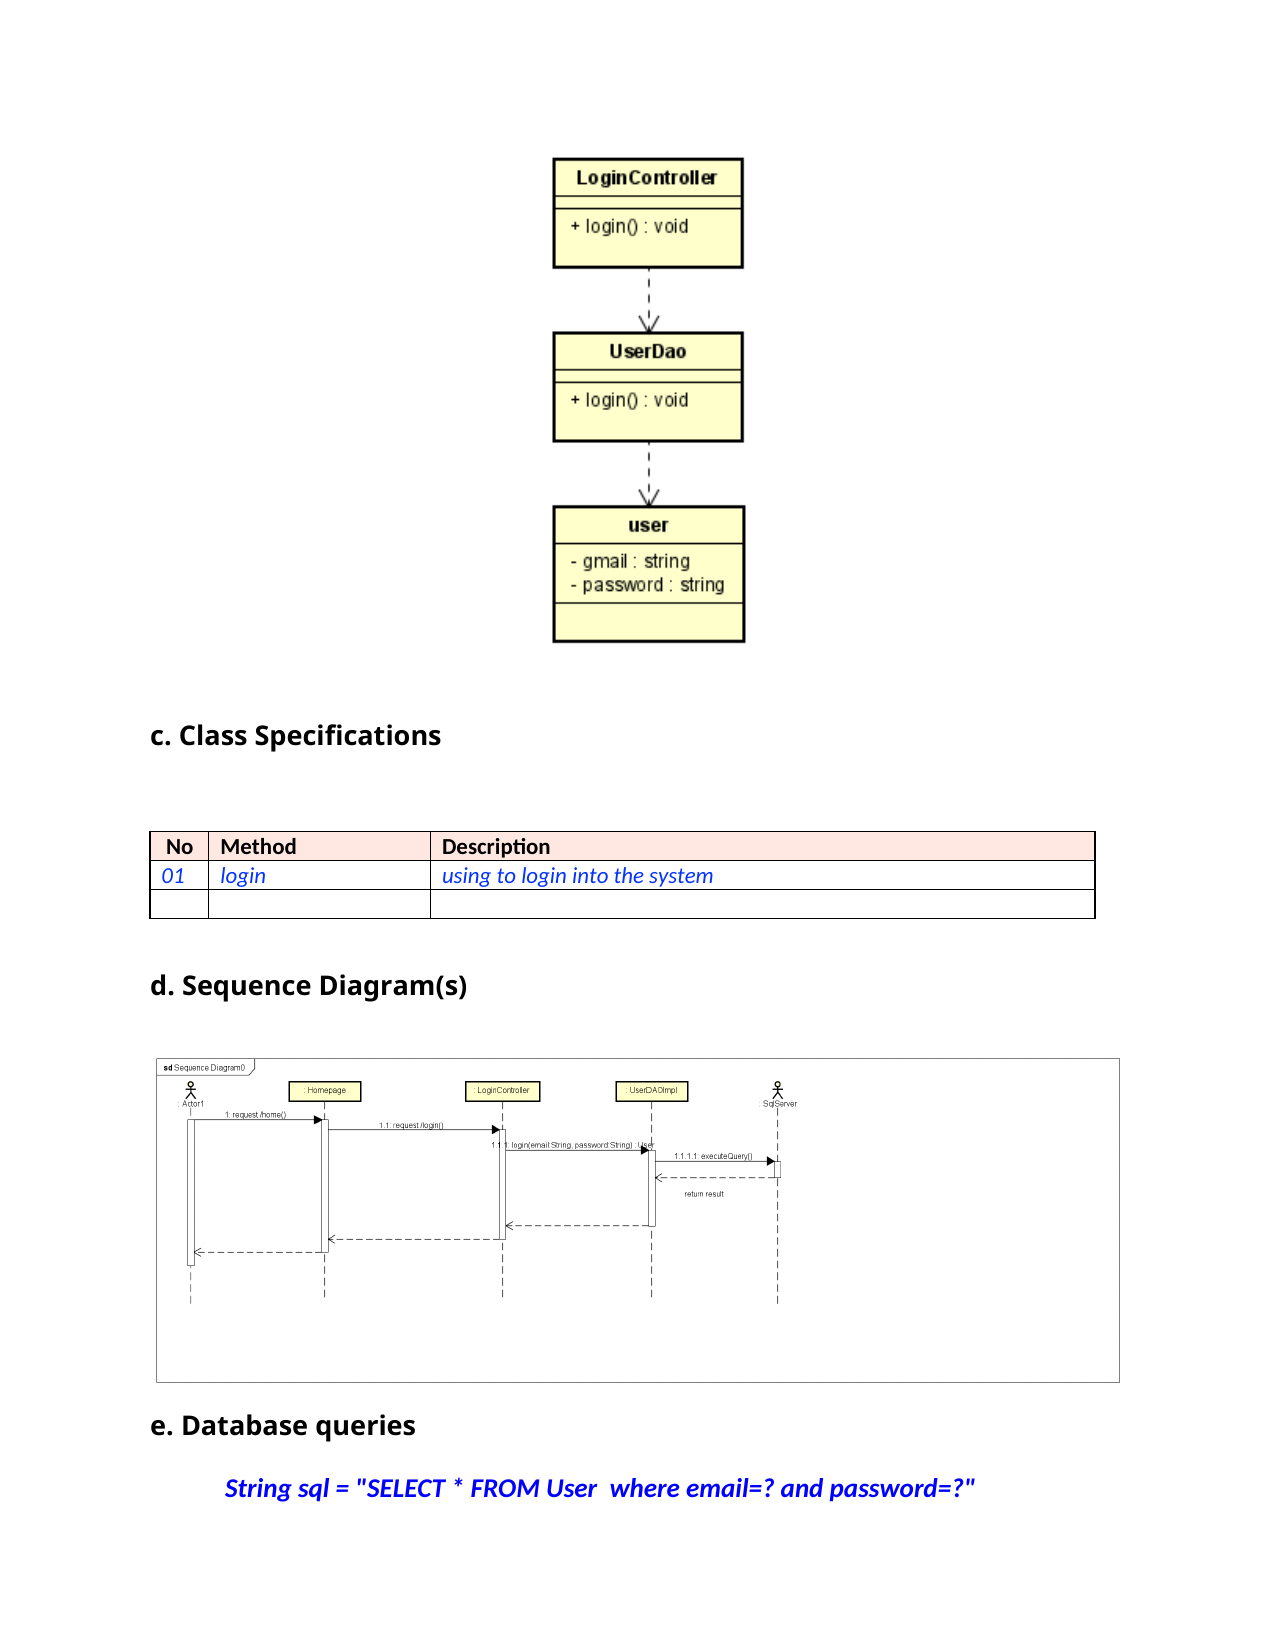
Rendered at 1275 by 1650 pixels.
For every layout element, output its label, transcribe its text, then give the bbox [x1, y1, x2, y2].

subtitle d. Sequence Diagram(s) [150, 966, 1125, 1003]
table_header Description [431, 832, 1094, 860]
table_header No [151, 832, 208, 860]
table_cell [151, 890, 208, 918]
table_cell 01 [151, 861, 208, 889]
picture [150, 1052, 1125, 1388]
subtitle c. Class Specifications [150, 716, 1125, 753]
subtitle e. Database queries [150, 1407, 1125, 1444]
table_cell [431, 890, 1094, 918]
table_cell login [209, 861, 430, 889]
table_cell [209, 890, 430, 918]
picture [443, 122, 832, 698]
text String sql = "SELECT * FROM User where email=? and password=?" [225, 1472, 1125, 1505]
table_header Method [209, 832, 430, 860]
table_cell using to login into the system [431, 861, 1094, 889]
